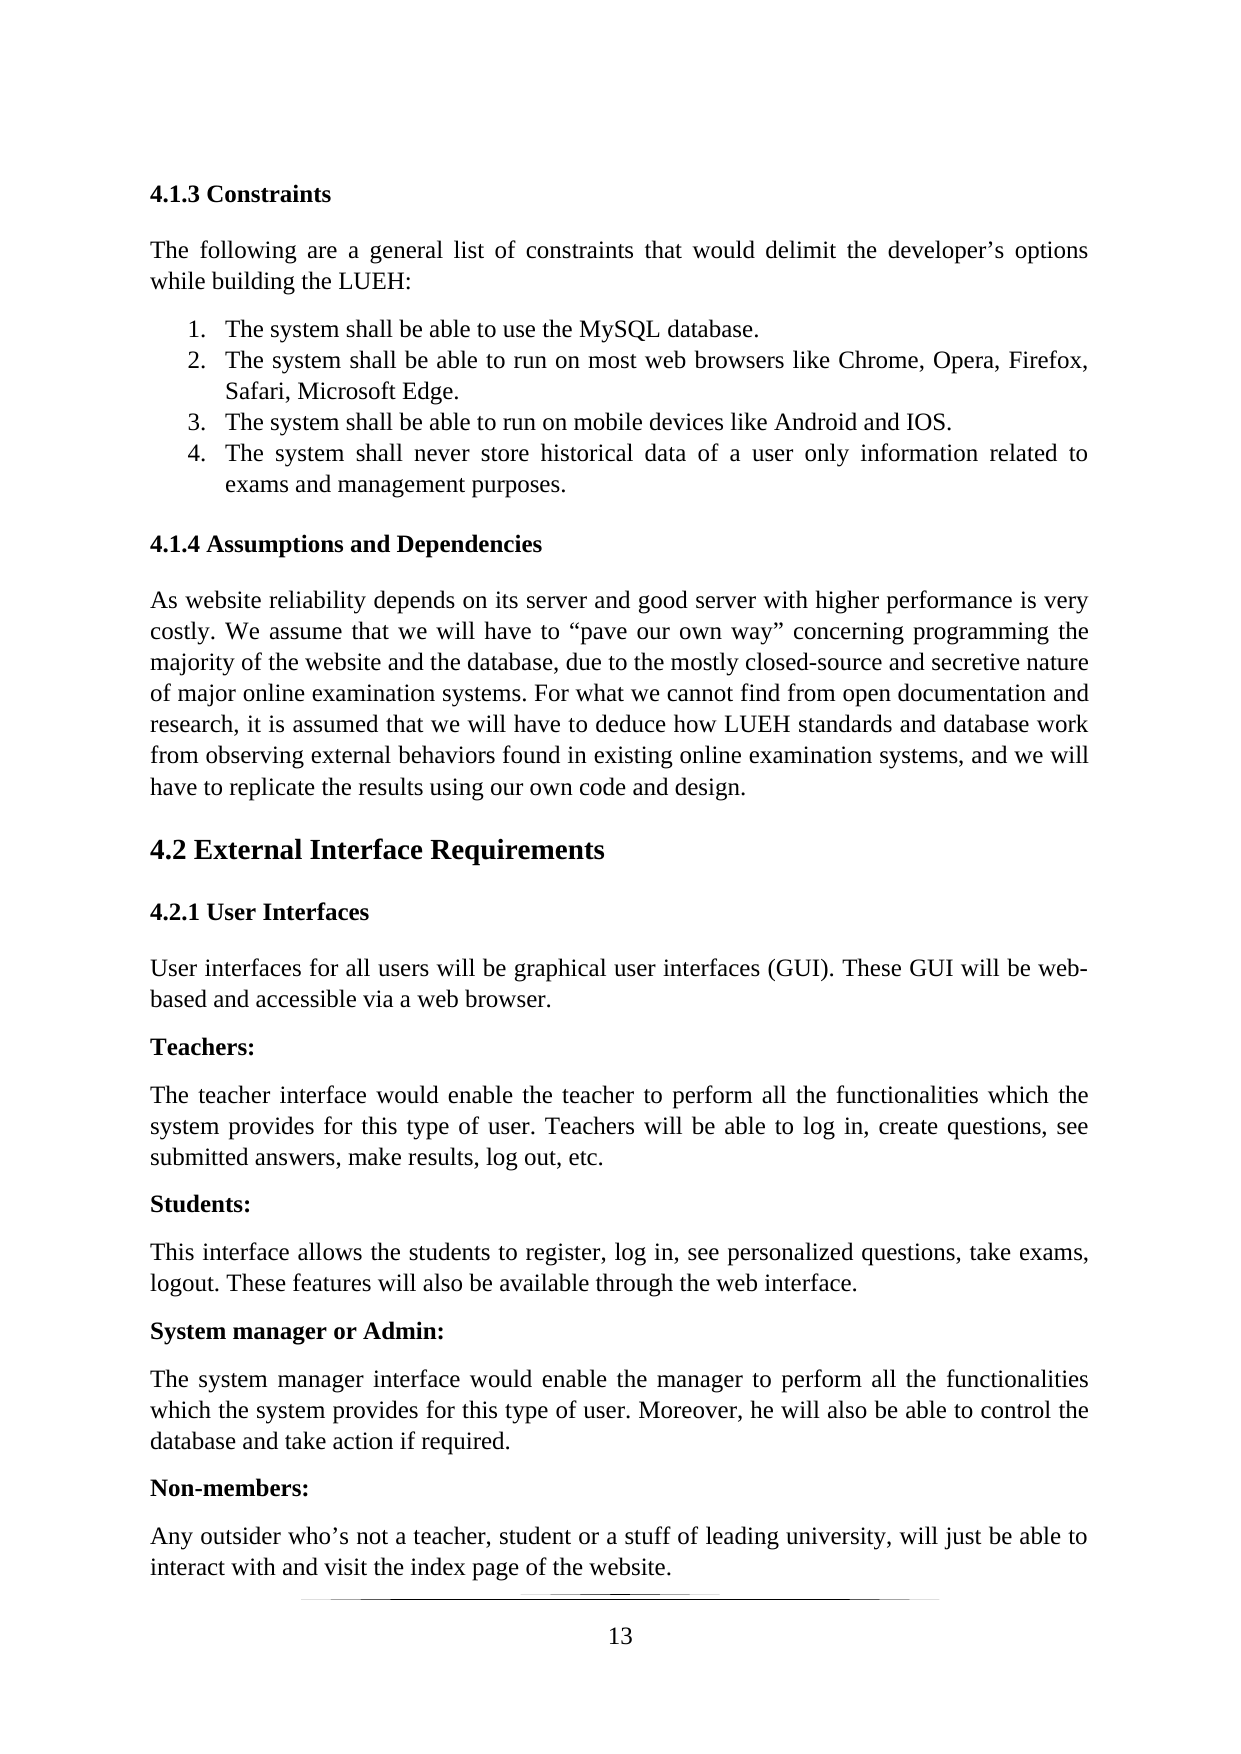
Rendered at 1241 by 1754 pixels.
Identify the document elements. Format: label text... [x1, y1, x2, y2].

list The system shall never store historical data of a user only information related to exams and management purposes. [187, 438, 1090, 498]
subtitle 4.2 External Interface Requirements [150, 832, 1090, 865]
subtitle 4.2.1 User Interfaces [150, 897, 1090, 926]
subtitle 4.1.4 Assumptions and Dependencies [150, 529, 1090, 558]
text This interface allows the students to register, log in, see personalized questions, take exams, logout. These features will also be available through the web interface. [150, 1237, 1090, 1297]
subtitle 4.1.3 Constraints [150, 179, 1090, 208]
text The teacher interface would enable the teacher to perform all the functionalities which the system provides for this type of user. Teachers will be able to log in, create questions, see submitted answers, make results, log out, etc. [150, 1080, 1090, 1171]
text The following are a general list of constraints that would delimit the developer’s options while building the LUEH: [150, 235, 1090, 295]
text The system manager interface would enable the manager to perform all the functionalities which the system provides for this type of user. Moreover, he will also be able to control the database and take action if required. [150, 1364, 1090, 1454]
list The system shall be able to use the MySQL database. [187, 314, 1090, 343]
list The system shall be able to run on mobile devices like Android and IOS. [187, 407, 1090, 436]
list The system shall be able to run on most web browsers like Chrome, Opera, Firefox, Safari, Microsoft Edge. [187, 345, 1090, 405]
text User interfaces for all users will be graphical user interfaces (GUI). These GUI will be web-based and accessible via a web browser. [150, 953, 1090, 1013]
text Non-members: [150, 1473, 1090, 1502]
text System manager or Admin: [150, 1316, 1090, 1345]
text Any outsider who’s not a teacher, student or a stuff of leading university, will just be able to interact with and visit the index page of the website. [150, 1521, 1090, 1581]
text As website reliability depends on its server and good server with higher performance is very costly. We assume that we will have to “pave our own way” concerning programming the majority of the website and the database, due to the mostly closed-source and secretive nature of major online examination systems. For what we cannot find from open documentation and research, it is assumed that we will have to deduce how LUEH standards and database work from observing external behaviors found in existing online examination systems, and we will have to replicate the results using our own code and design. [150, 585, 1090, 800]
text Teachers: [150, 1032, 1090, 1061]
text Students: [150, 1189, 1090, 1218]
